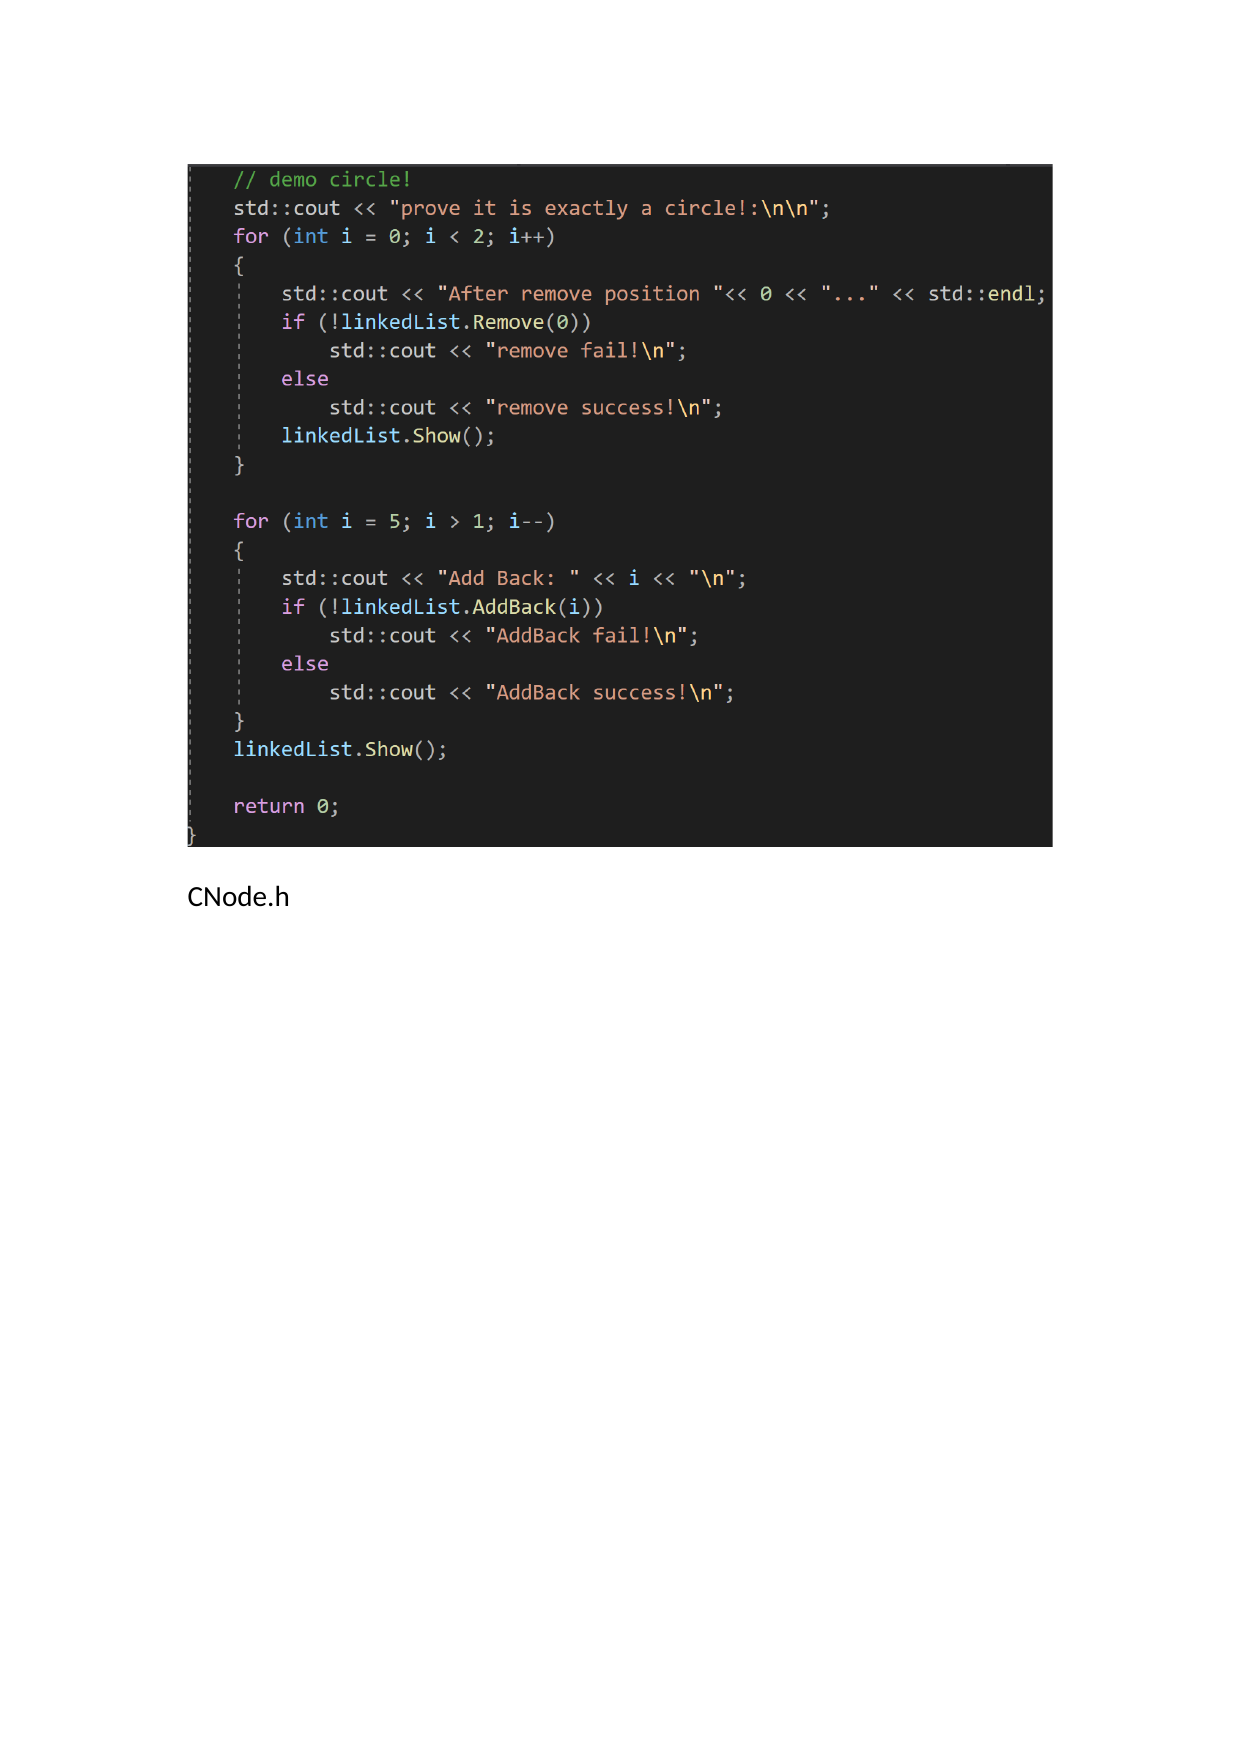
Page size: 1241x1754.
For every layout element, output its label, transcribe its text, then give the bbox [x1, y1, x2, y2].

text CNode.h [187, 877, 1053, 914]
picture [187, 164, 1053, 847]
